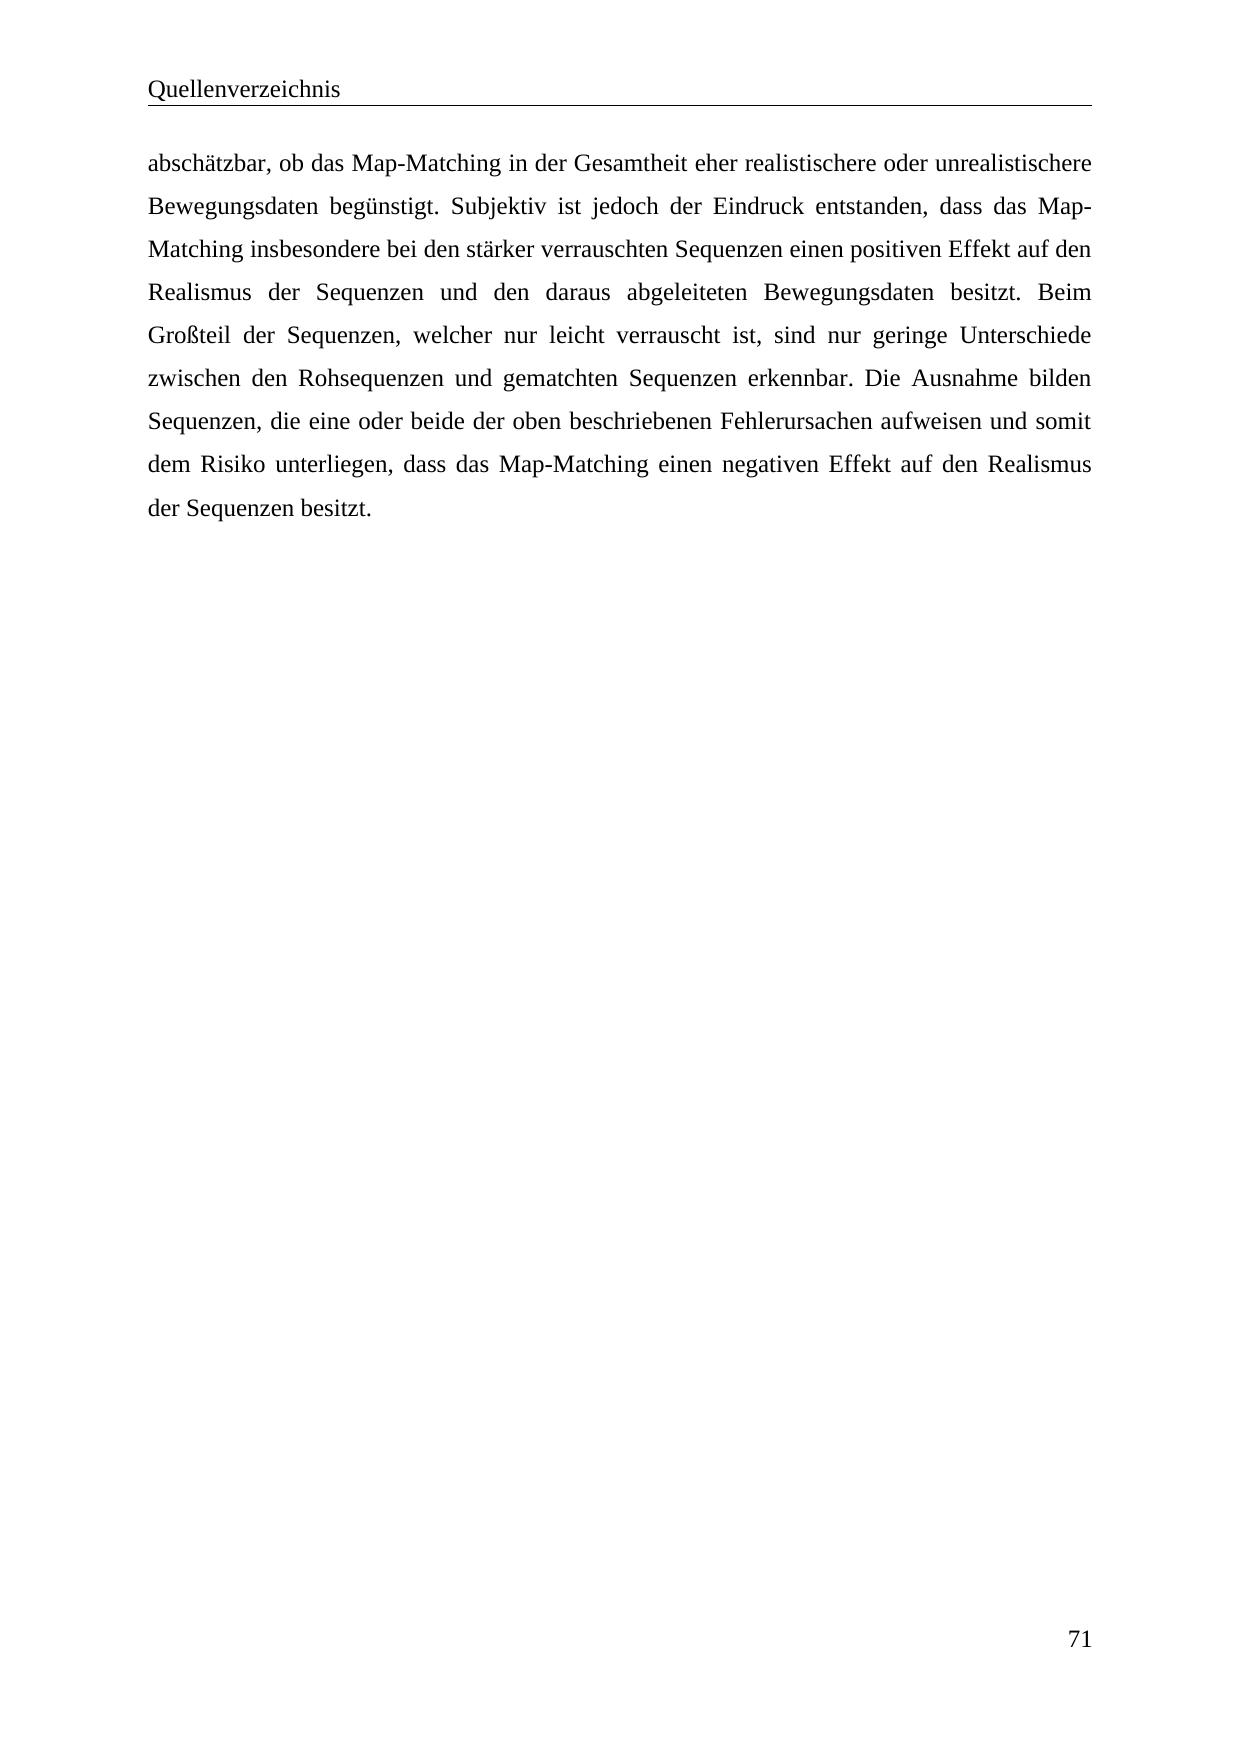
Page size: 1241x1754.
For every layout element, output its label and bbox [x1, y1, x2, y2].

text [148, 148, 1092, 521]
